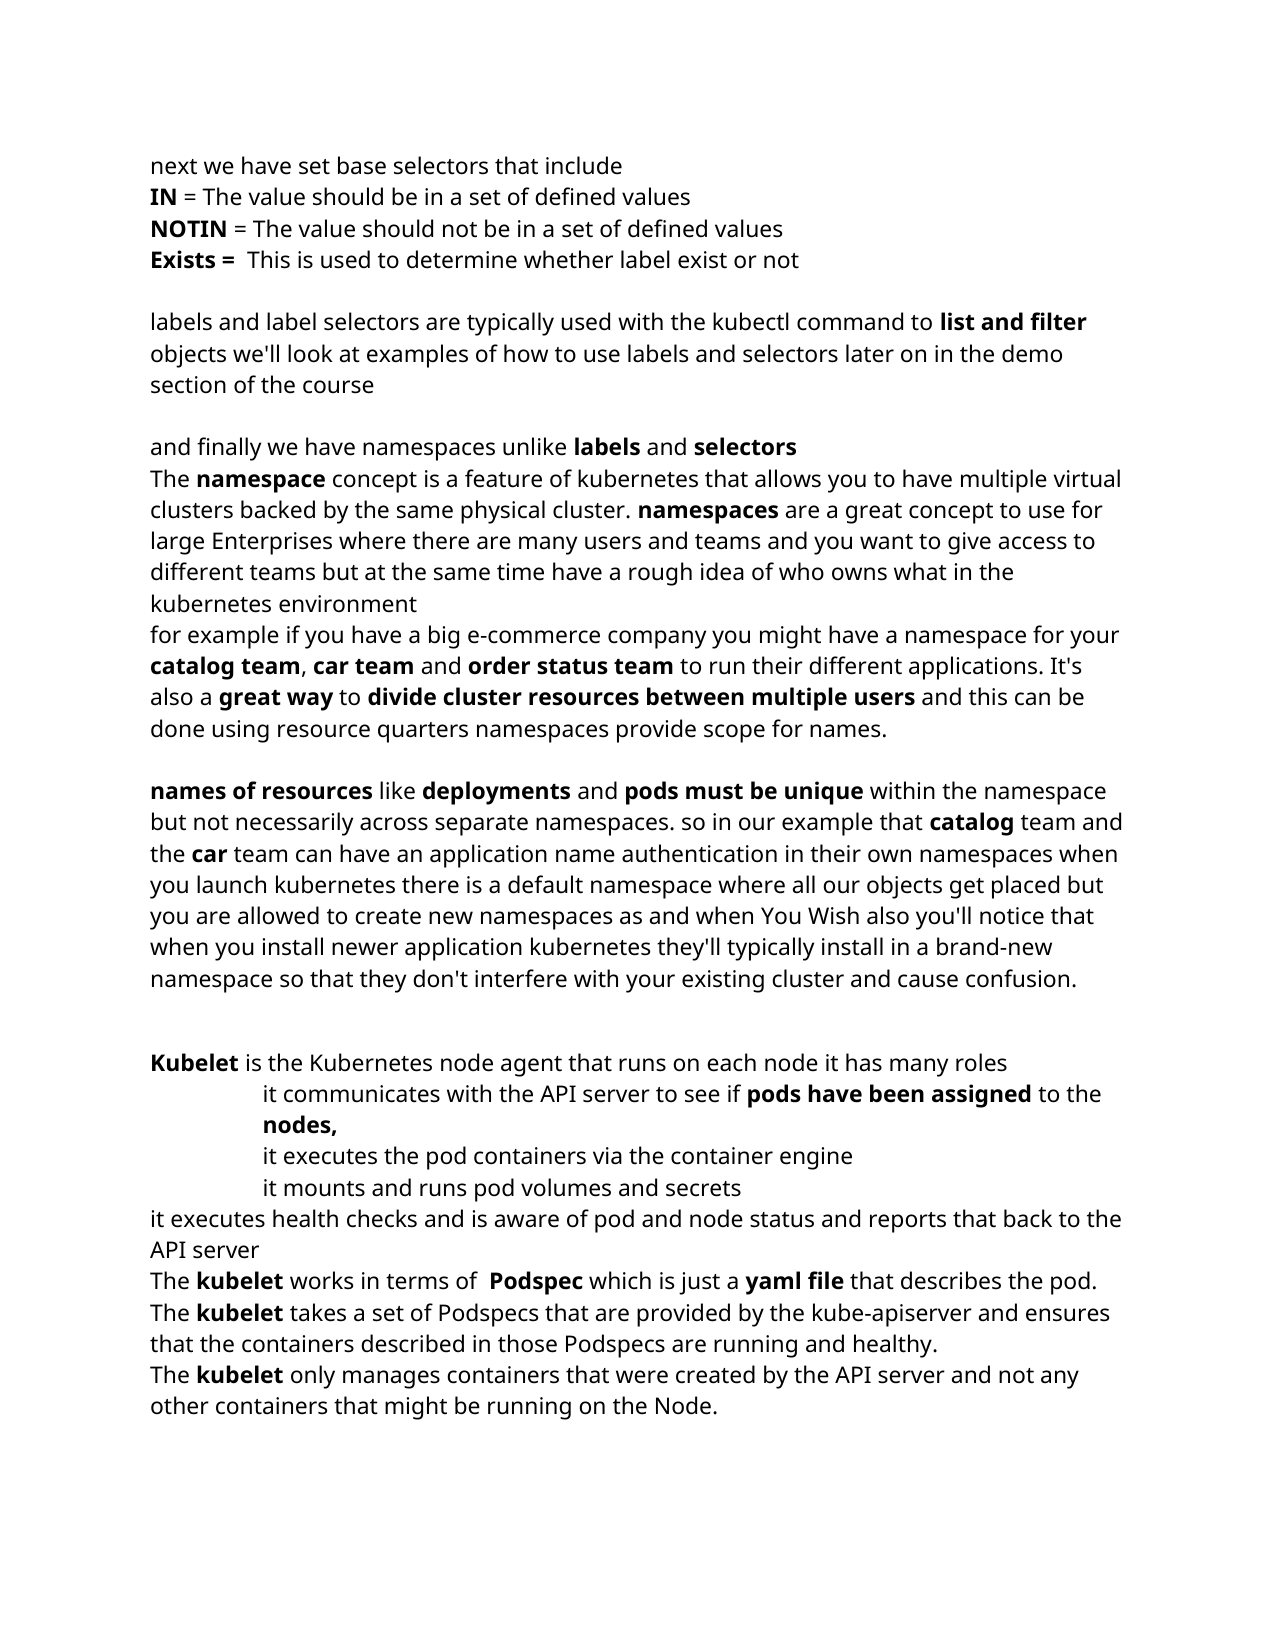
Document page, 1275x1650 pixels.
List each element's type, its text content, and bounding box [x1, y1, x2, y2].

text it executes the pod containers via the container engine [262, 1140, 1125, 1171]
text it communicates with the API server to see if pods have been assigned to the nodes, [262, 1078, 1125, 1140]
text Kubelet is the Kubernetes node agent that runs on each node it has many roles [150, 1046, 1125, 1078]
text Exists = This is used to determine whether label exist or not [150, 244, 1125, 275]
text The namespace concept is a feature of kubernetes that allows you to have multiple virtual clusters backed by the same physical cluster. namespaces are a great concept to use for large Enterprises where there are many users and teams and you want to give access to different teams but at the same time have a rough idea of who owns what in the kubernetes environment [150, 462, 1125, 619]
text NOTIN = The value should not be in a set of defined values [150, 212, 1125, 244]
text The kubelet takes a set of Podspecs that are provided by the kube-apiserver and ensures that the containers described in those Podspecs are running and healthy. [150, 1296, 1125, 1359]
text labels and label selectors are typically used with the kubectl command to list and filter objects we'll look at examples of how to use labels and selectors later on in the demo section of the course [150, 306, 1125, 400]
text The kubelet works in terms of Podspec which is just a yaml file that describes the pod. [150, 1265, 1125, 1296]
text names of resources like deployments and pods must be unique within the namespace but not necessarily across separate namespaces. so in our example that catalog team and the car team can have an application name authentication in their own namespaces when you launch kubernetes there is a default namespace where all our objects get placed but you are allowed to create new namespaces as and when You Wish also you'll notice that when you install newer application kubernetes they'll typically install in a brand-new namespace so that they don't interfere with your existing cluster and cause confusion. [150, 775, 1125, 994]
text it executes health checks and is aware of pod and node status and reports that back to the API server [150, 1203, 1125, 1265]
text for example if you have a big e-commerce company you might have a namespace for your catalog team, car team and order status team to run their different applications. It's also a great way to divide cluster resources between multiple users and this can be done using resource quarters namespaces provide scope for names. [150, 619, 1125, 744]
text and finally we have namespaces unlike labels and selectors [150, 431, 1125, 462]
text next we have set base selectors that include [150, 150, 1125, 181]
text IN = The value should be in a set of defined values [150, 181, 1125, 212]
text it mounts and runs pod volumes and secrets [262, 1171, 1125, 1203]
text The kubelet only manages containers that were created by the API server and not any other containers that might be running on the Node. [150, 1359, 1125, 1421]
